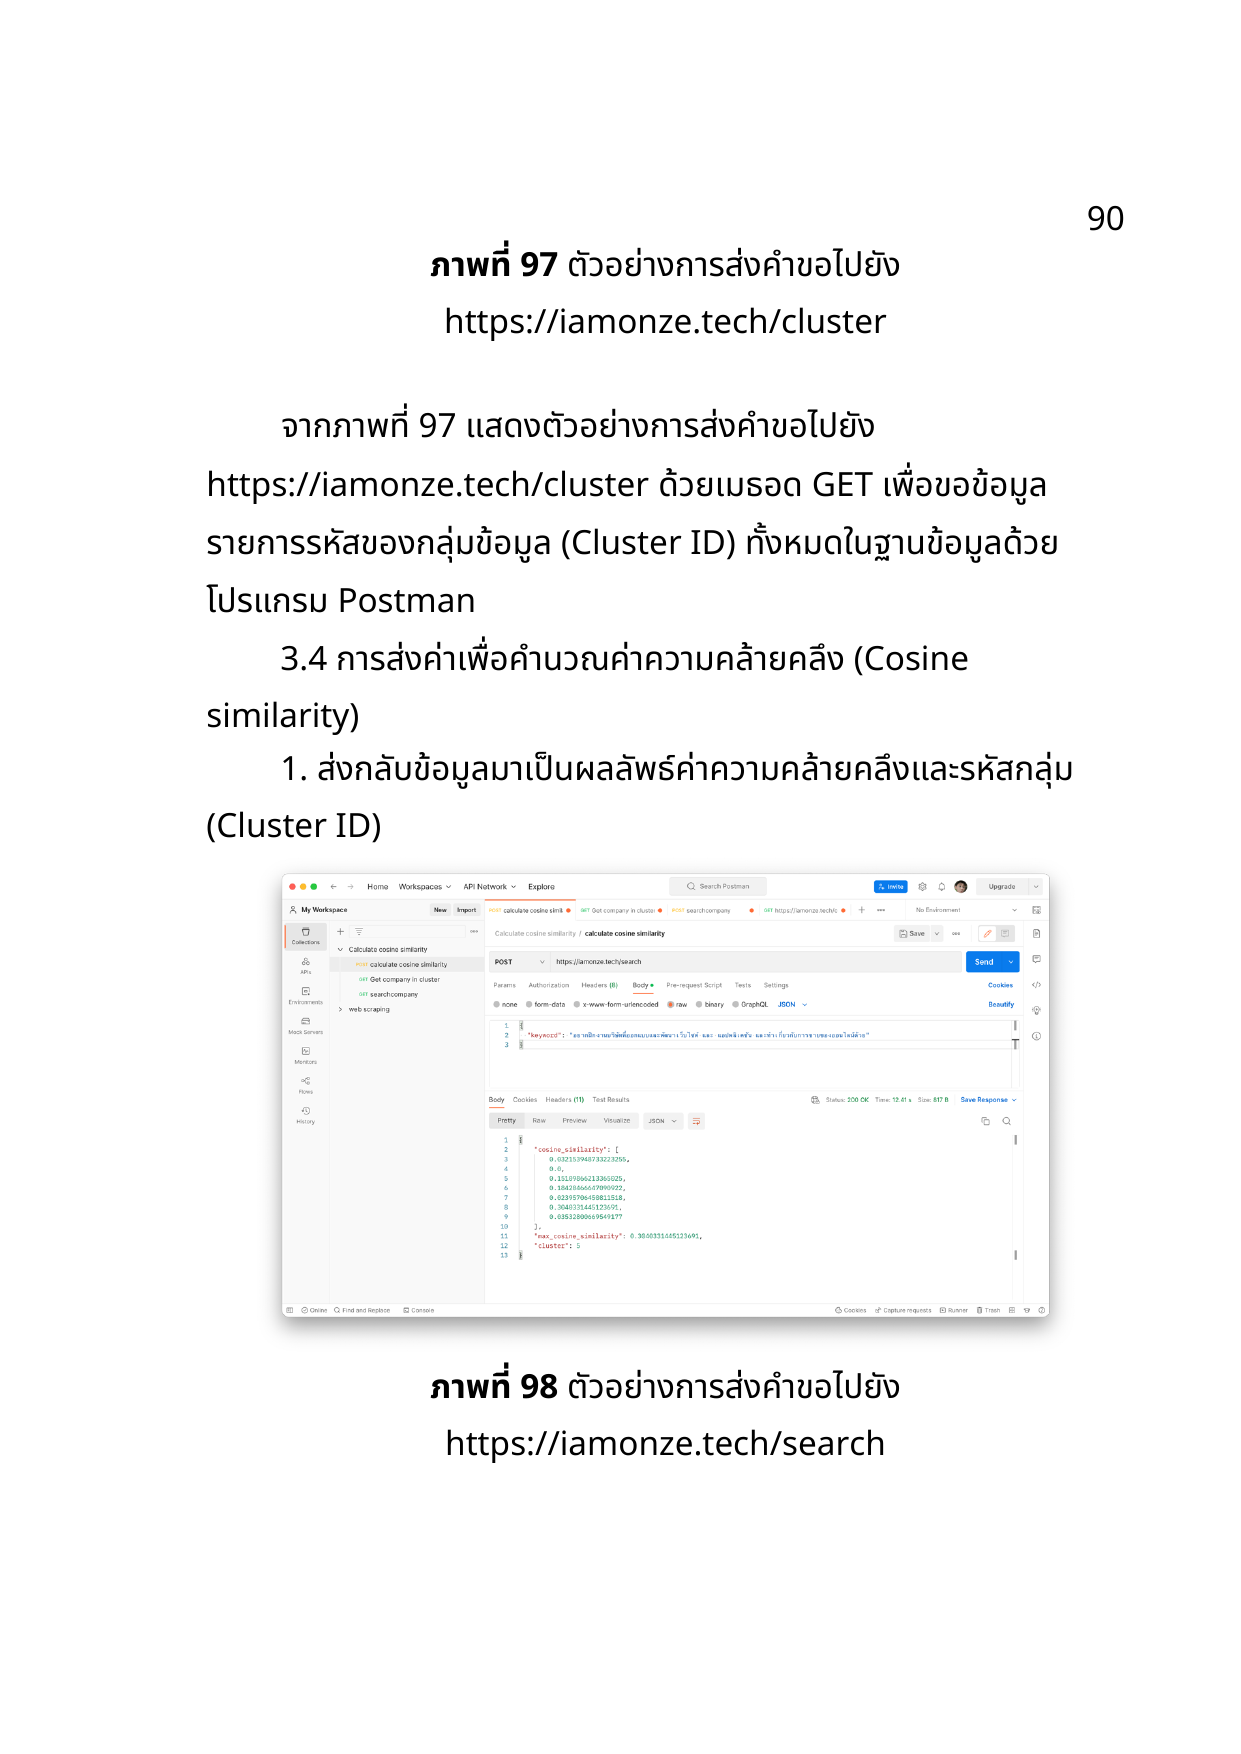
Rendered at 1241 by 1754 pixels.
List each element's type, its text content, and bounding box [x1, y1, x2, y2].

text ภาพที่ 97 ตัวอย่างการส่งคำขอไปยัง https://iamonze.tech/cluster [206, 240, 1125, 343]
text จากภาพที่ 97 แสดงตัวอย่างการส่งคำขอไปยัง https://iamonze.tech/cluster ด้วยเมธอด GET เพื่อขอข้อมูลรายการรหัสของกลุ่มข้อมูล (Cluster ID) ทั้งหมดในฐานข้อมูลด้วยโปรแกรม Postman [206, 402, 1125, 627]
picture [252, 853, 1079, 1356]
text 1. ส่งกลับข้อมูลมาเป็นผลลัพธ์ค่าความคล้ายคลึงและรหัสกลุ่ม (Cluster ID) [206, 744, 1125, 847]
text 3.4 การส่งค่าเพื่อคำนวณค่าความคล้ายคลึง (Cosine similarity) [206, 635, 1125, 737]
text ภาพที่ 98 ตัวอย่างการส่งคำขอไปยัง https://iamonze.tech/search [206, 1362, 1125, 1465]
